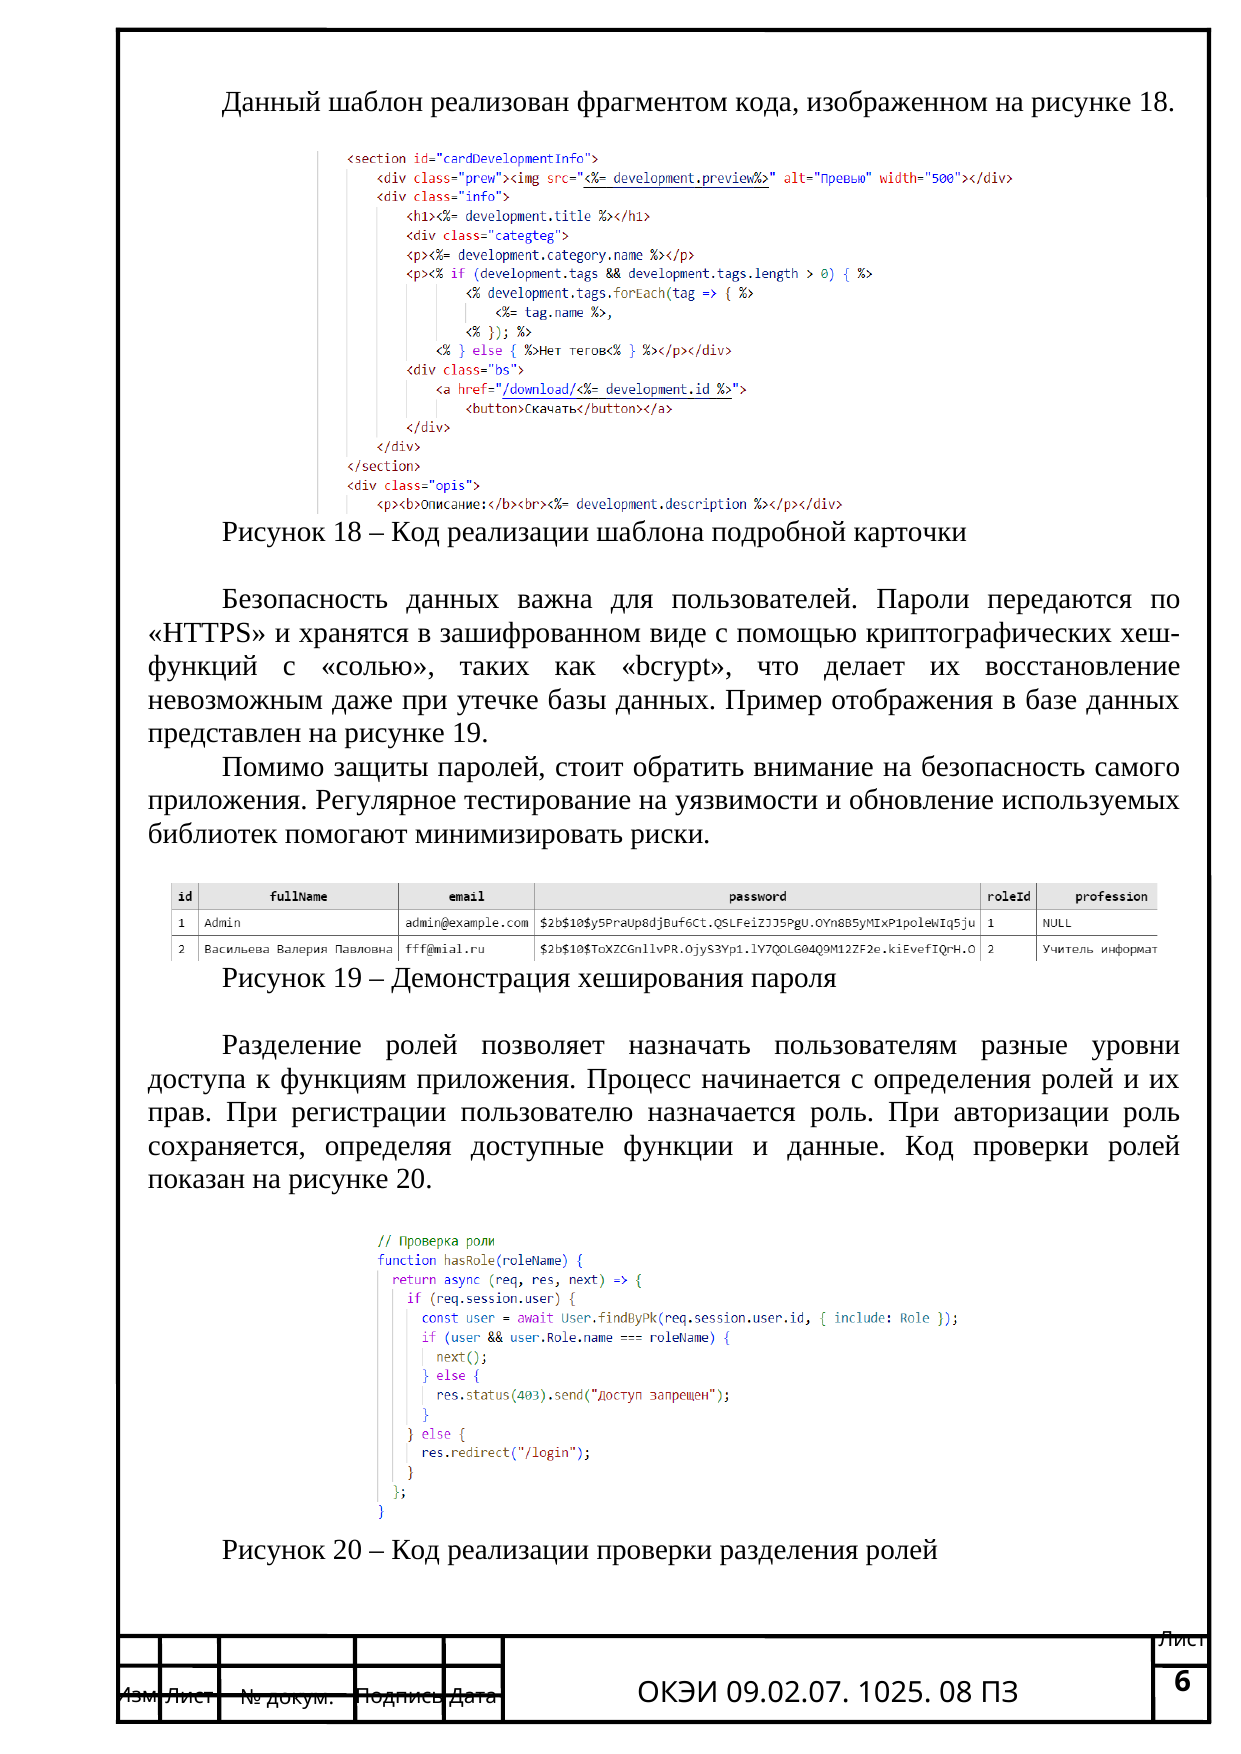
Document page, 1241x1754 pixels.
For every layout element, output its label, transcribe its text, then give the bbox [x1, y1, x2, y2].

text Рисунок 18 – Код реализации шаблона подробной карточки [148, 514, 1181, 548]
text Рисунок 19 – Демонстрация хеширования пароля [148, 960, 1181, 994]
text Безопасность данных важна для пользователей. Пароли передаются по «HTTPS» и хранятся в зашифрованном виде с помощью криптографических хеш-функций с «солью», таких как «bcrypt», что делает их восстановление невозможным даже при утечке базы данных. Пример отображения в базе данных представлен на рисунке 19. [148, 581, 1181, 749]
text Рисунок 20 – Код реализации проверки разделения ролей [148, 1532, 1181, 1566]
picture [367, 1228, 962, 1533]
text Помимо защиты паролей, стоит обратить внимание на безопасность самого приложения. Регулярное тестирование на уязвимости и обновление используемых библиотек помогают минимизировать риски. [148, 749, 1181, 849]
picture [171, 883, 1158, 961]
text Данный шаблон реализован фрагментом кода, изображенном на рисунке 18. [148, 84, 1181, 117]
picture [316, 151, 1013, 514]
text Разделение ролей позволяет назначать пользователям разные уровни доступа к функциям приложения. Процесс начинается с определения ролей и их прав. При регистрации пользователю назначается роль. При авторизации роль сохраняется, определяя доступные функции и данные. Код проверки ролей показан на рисунке 20. [148, 1027, 1181, 1195]
